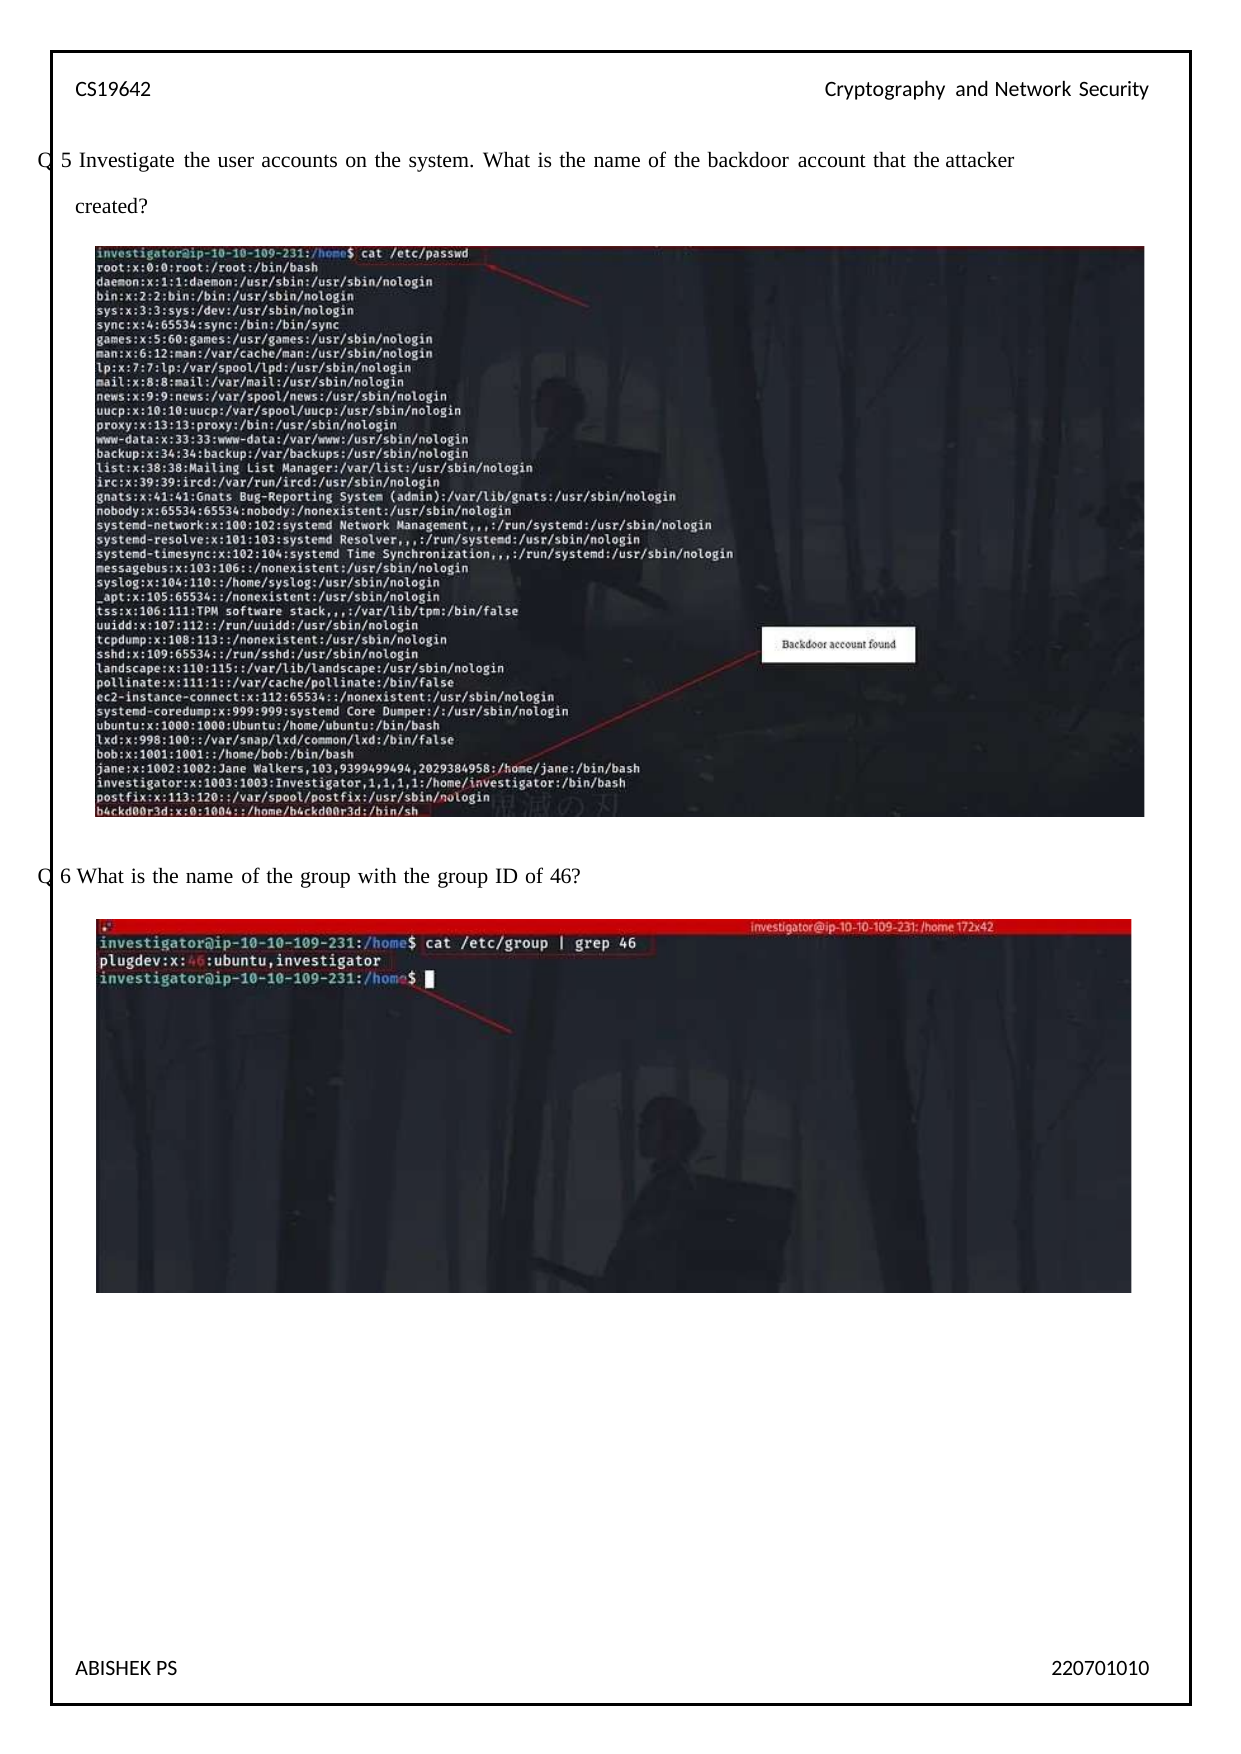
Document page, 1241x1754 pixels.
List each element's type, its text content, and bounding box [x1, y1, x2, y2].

text Q 6 What is the name of the group with the group ID of 46? [53, 863, 1166, 888]
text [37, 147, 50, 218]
picture [95, 246, 1145, 817]
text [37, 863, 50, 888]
text Q 5 Investigate the user accounts on the system. What is the name of the backdoor account that the attacker created? [53, 147, 1042, 218]
picture [96, 919, 1132, 1293]
